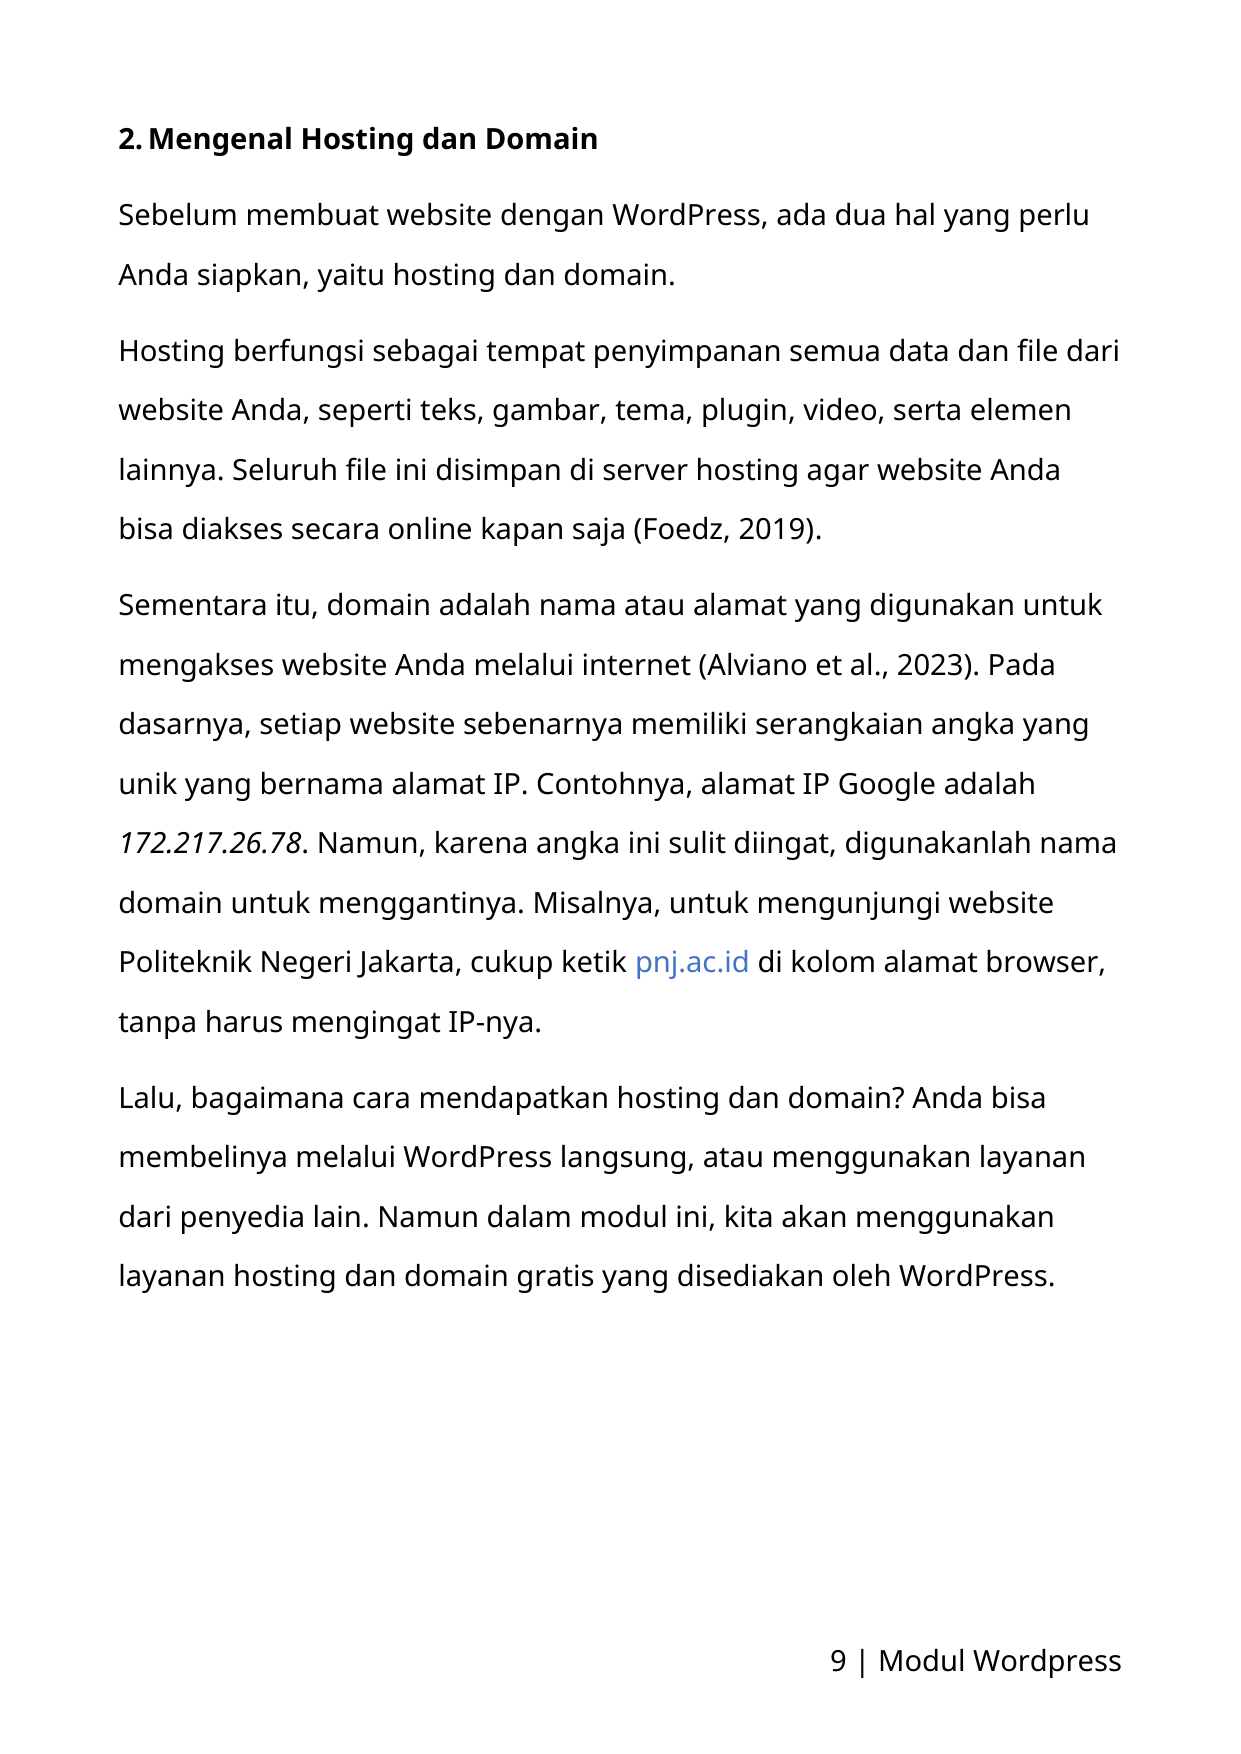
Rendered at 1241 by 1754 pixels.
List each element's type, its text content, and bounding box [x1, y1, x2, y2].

text Hosting berfungsi sebagai tempat penyimpanan semua data dan file dari website Anda, seperti teks, gambar, tema, plugin, video, serta elemen lainnya. Seluruh file ini disimpan di server hosting agar website Anda bisa diakses secara online kapan saja (Foedz, 2019). [118, 330, 1122, 548]
subtitle Mengenal Hosting dan Domain [118, 118, 1122, 158]
text Sebelum membuat website dengan WordPress, ada dua hal yang perlu Anda siapkan, yaitu hosting dan domain. [118, 194, 1122, 293]
text Sementara itu, domain adalah nama atau alamat yang digunakan untuk mengakses website Anda melalui internet (Alviano et al., 2023). Pada dasarnya, setiap website sebenarnya memiliki serangkaian angka yang unik yang bernama alamat IP. Contohnya, alamat IP Google adalah 172.217.26.78. Namun, karena angka ini sulit diingat, digunakanlah nama domain untuk menggantinya. Misalnya, untuk mengunjungi website Politeknik Negeri Jakarta, cukup ketik pnj.ac.id di kolom alamat browser, tanpa harus mengingat IP-nya. [118, 584, 1122, 1041]
text Lalu, bagaimana cara mendapatkan hosting dan domain? Anda bisa membelinya melalui WordPress langsung, atau menggunakan layanan dari penyedia lain. Namun dalam modul ini, kita akan menggunakan layanan hosting dan domain gratis yang disediakan oleh WordPress. [118, 1077, 1122, 1295]
